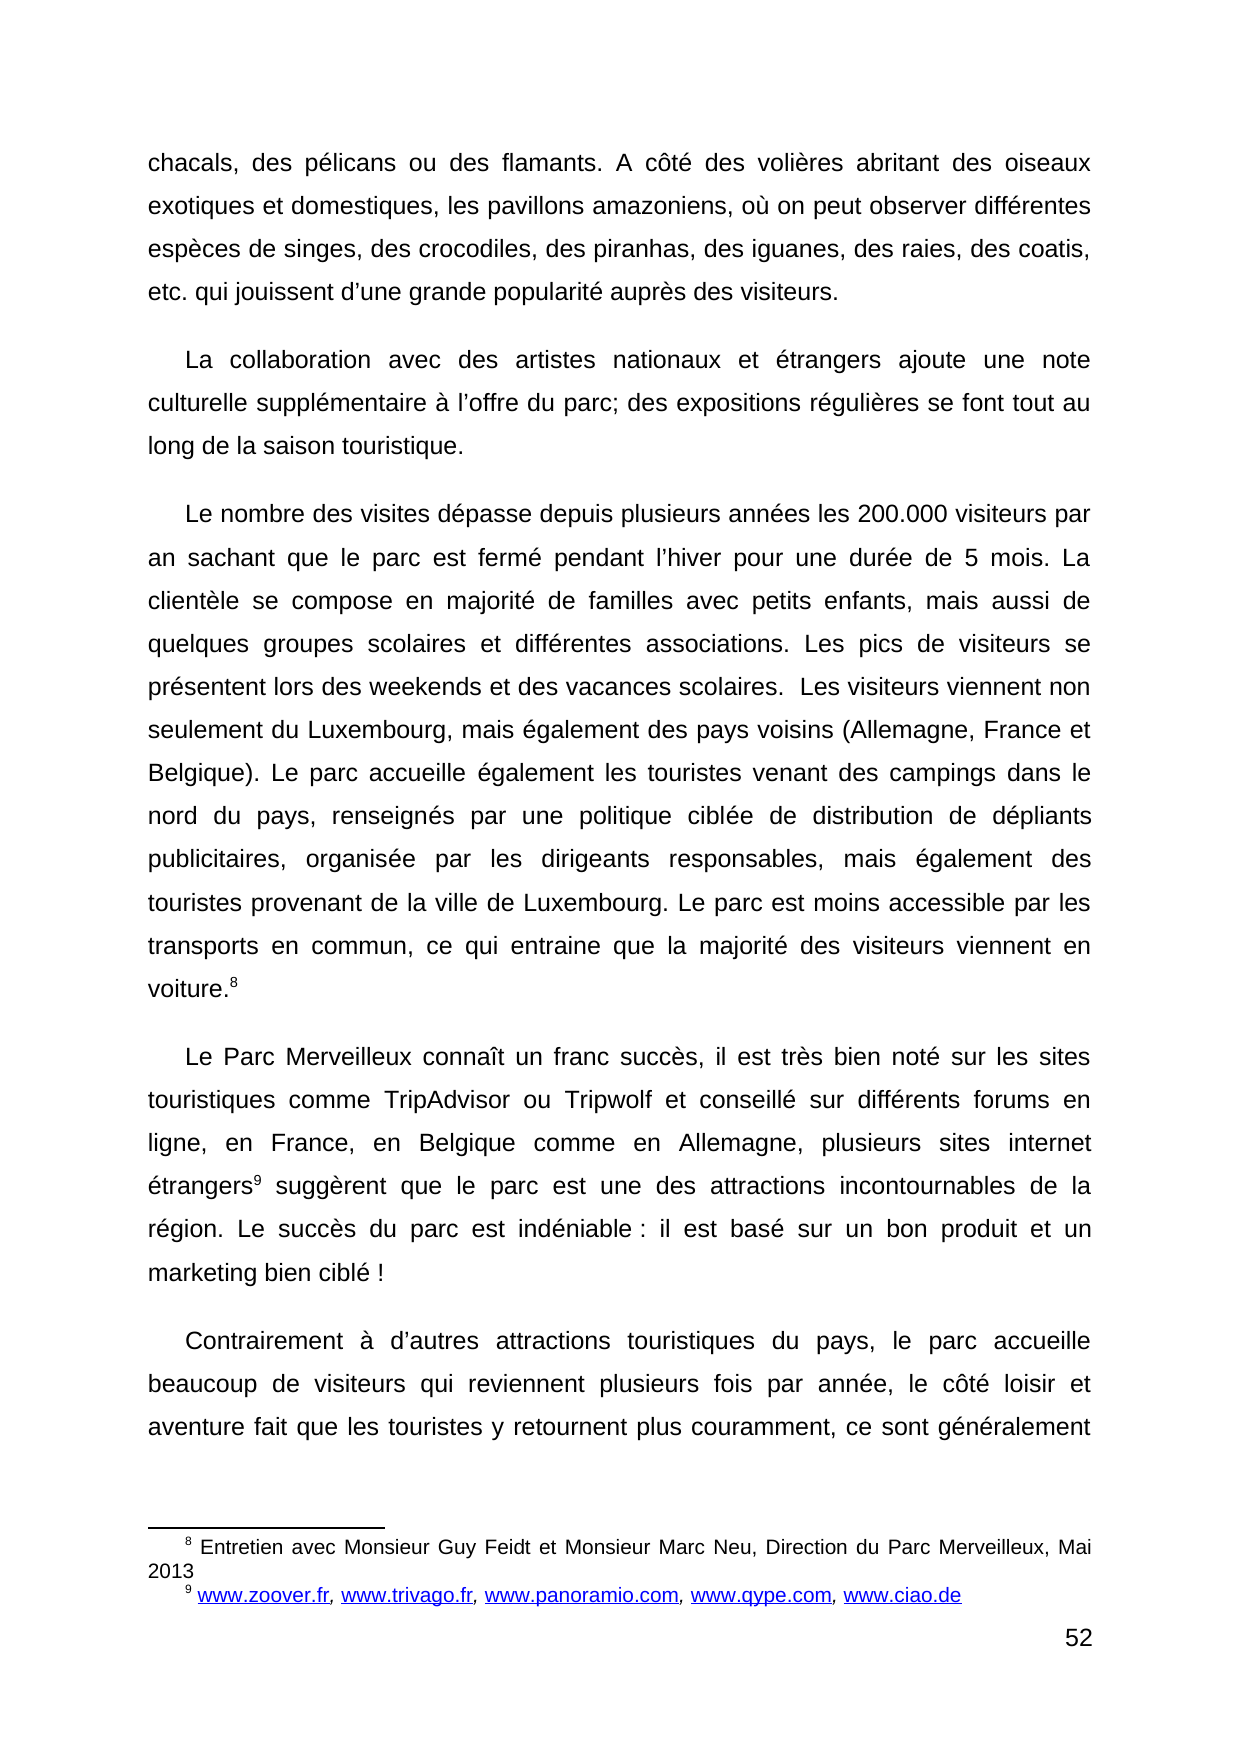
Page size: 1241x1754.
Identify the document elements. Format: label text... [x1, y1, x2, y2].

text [148, 1326, 1093, 1441]
text La collaboration avec des artistes nationaux et étrangers ajoute une note culturelle supplémentaire à l’offre du parc; des expositions régulières se font tout au long de la saison touristique. [148, 345, 1093, 460]
text Le Parc Merveilleux connaît un franc succès, il est très bien noté sur les sites touristiques comme TripAdvisor ou Tripwolf et conseillé sur différents forums en ligne, en France, en Belgique comme en Allemagne, plusieurs sites internet étrangers suggèrent que le parc est une des attractions incontournables de la région. Le succès du parc est indéniable : il est basé sur un bon produit et un marketing bien ciblé ! [148, 1042, 1093, 1286]
text Le nombre des visites dépasse depuis plusieurs années les 200.000 visiteurs par an sachant que le parc est fermé pendant l’hiver pour une durée de 5 mois. La clientèle se compose en majorité de familles avec petits enfants, mais aussi de quelques groupes scolaires et différentes associations. Les pics de visiteurs se présentent lors des weekends et des vacances scolaires. Les visiteurs viennent non seulement du Luxembourg, mais également des pays voisins (Allemagne, France et Belgique). Le parc accueille également les touristes venant des campings dans le nord du pays, renseignés par une politique ciblée de distribution de dépliants publicitaires, organisée par les dirigeants responsables, mais également des touristes provenant de la ville de Luxembourg. Le parc est moins accessible par les transports en commun, ce qui entraine que la majorité des visiteurs viennent en voiture. [148, 499, 1093, 1003]
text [148, 148, 1093, 306]
